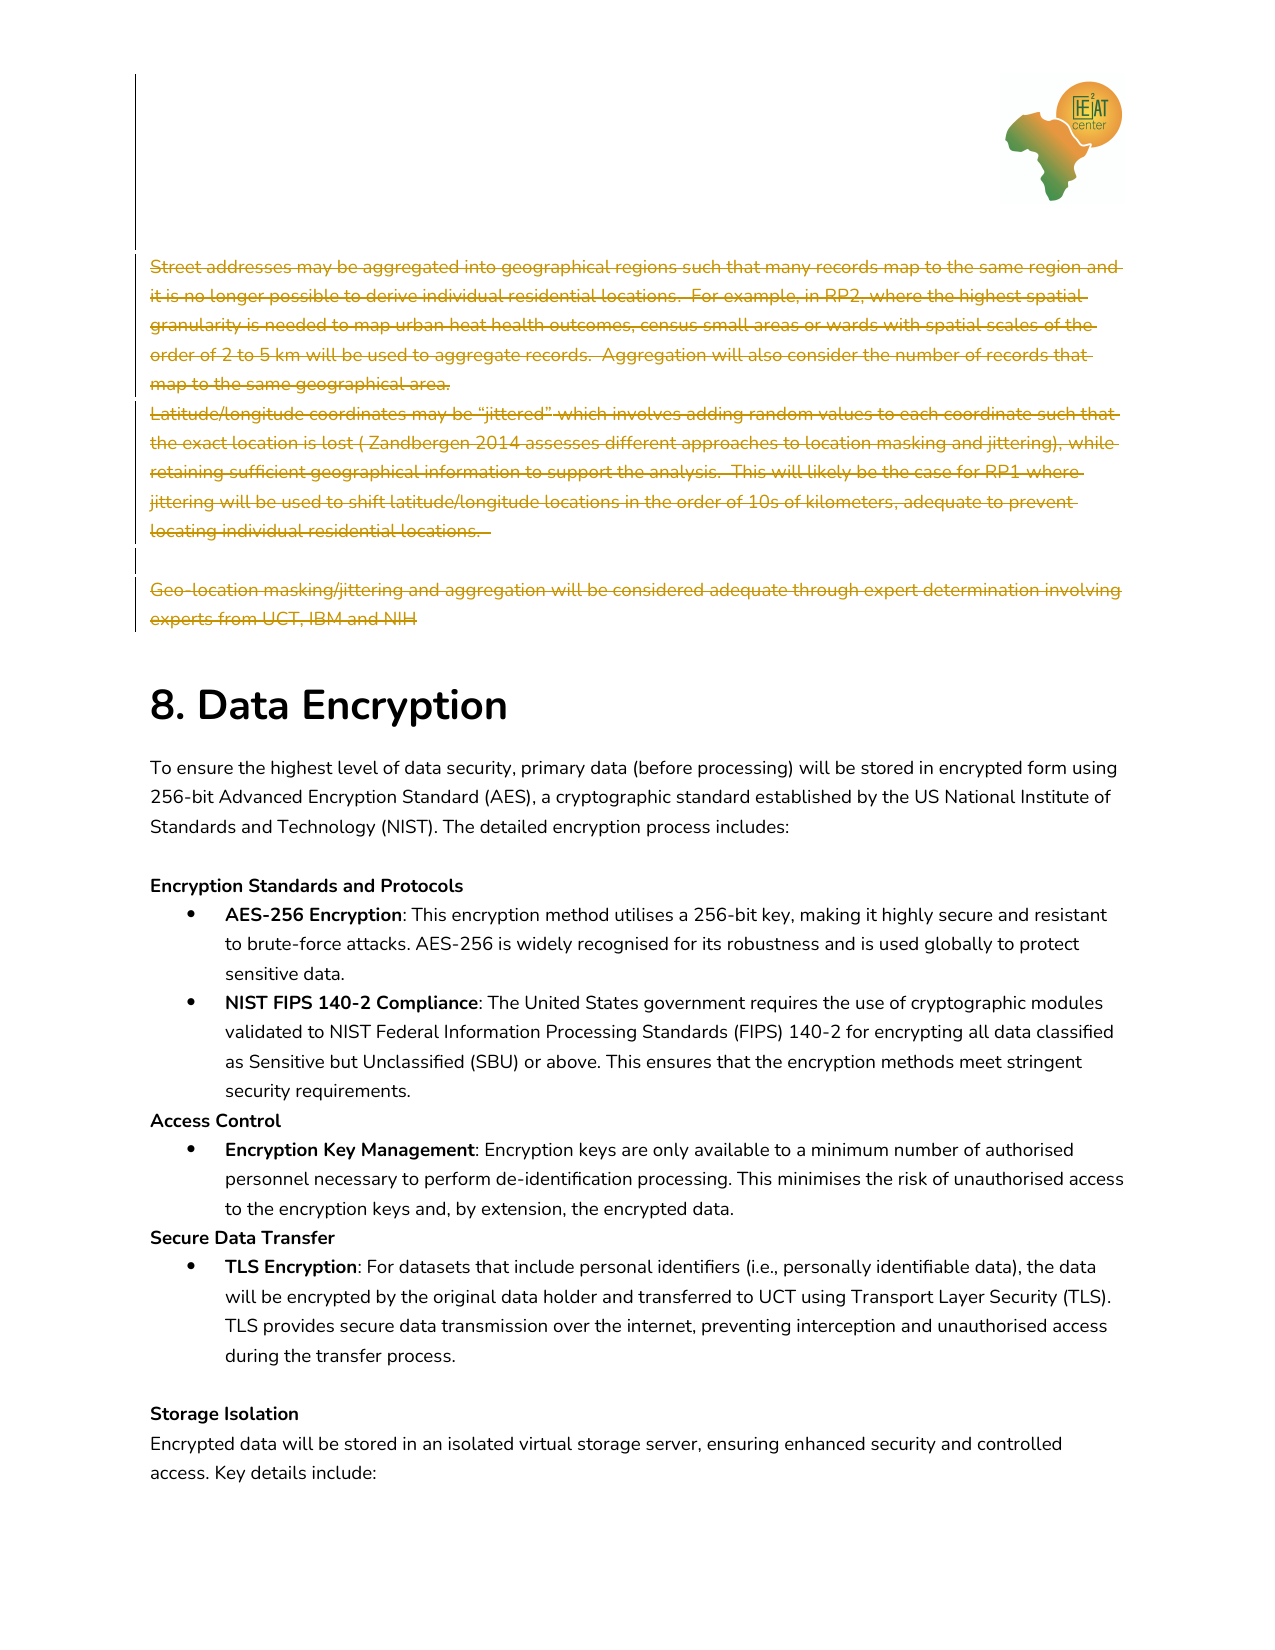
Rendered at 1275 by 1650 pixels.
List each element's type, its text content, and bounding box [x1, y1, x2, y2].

text Encryption Standards and Protocols [150, 873, 1125, 899]
text To ensure the highest level of data security, primary data (before processing) will be stored in encrypted form using 256-bit Advanced Encryption Standard (AES), a cryptographic standard established by the US National Institute of Standards and Technology (NIST). The detailed encryption process includes: [150, 756, 1125, 840]
text Access Control [150, 1108, 1125, 1134]
subtitle 8. Data Encryption [150, 678, 1125, 734]
picture [1000, 73, 1125, 204]
list TLS Encryption: For datasets that include personal identifiers (i.e., personally identifiable data), the data will be encrypted by the original data holder and transferred to UCT using Transport Layer Security (TLS). TLS provides secure data transmission over the internet, preventing interception and unauthorised access during the transfer process. [187, 1255, 1125, 1369]
text Secure Data Transfer [150, 1226, 1125, 1251]
list NIST FIPS 140-2 Compliance: The United States government requires the use of cryptographic modules validated to NIST Federal Information Processing Standards (FIPS) 140-2 for encrypting all data classified as Sensitive but Unclassified (SBU) or above. This ensures that the encryption methods meet stringent security requirements. [187, 991, 1125, 1104]
text Encrypted data will be stored in an isolated virtual storage server, ensuring enhanced security and controlled access. Key details include: [150, 1431, 1125, 1486]
text Storage Isolation [150, 1402, 1125, 1427]
list AES-256 Encryption: This encryption method utilises a 256-bit key, making it highly secure and resistant to brute-force attacks. AES-256 is widely recognised for its robustness and is used globally to protect sensitive data. [187, 902, 1125, 987]
list Encryption Key Management: Encryption keys are only available to a minimum number of authorised personnel necessary to perform de-identification processing. This minimises the risk of unauthorised access to the encryption keys and, by extension, the encrypted data. [187, 1137, 1125, 1222]
